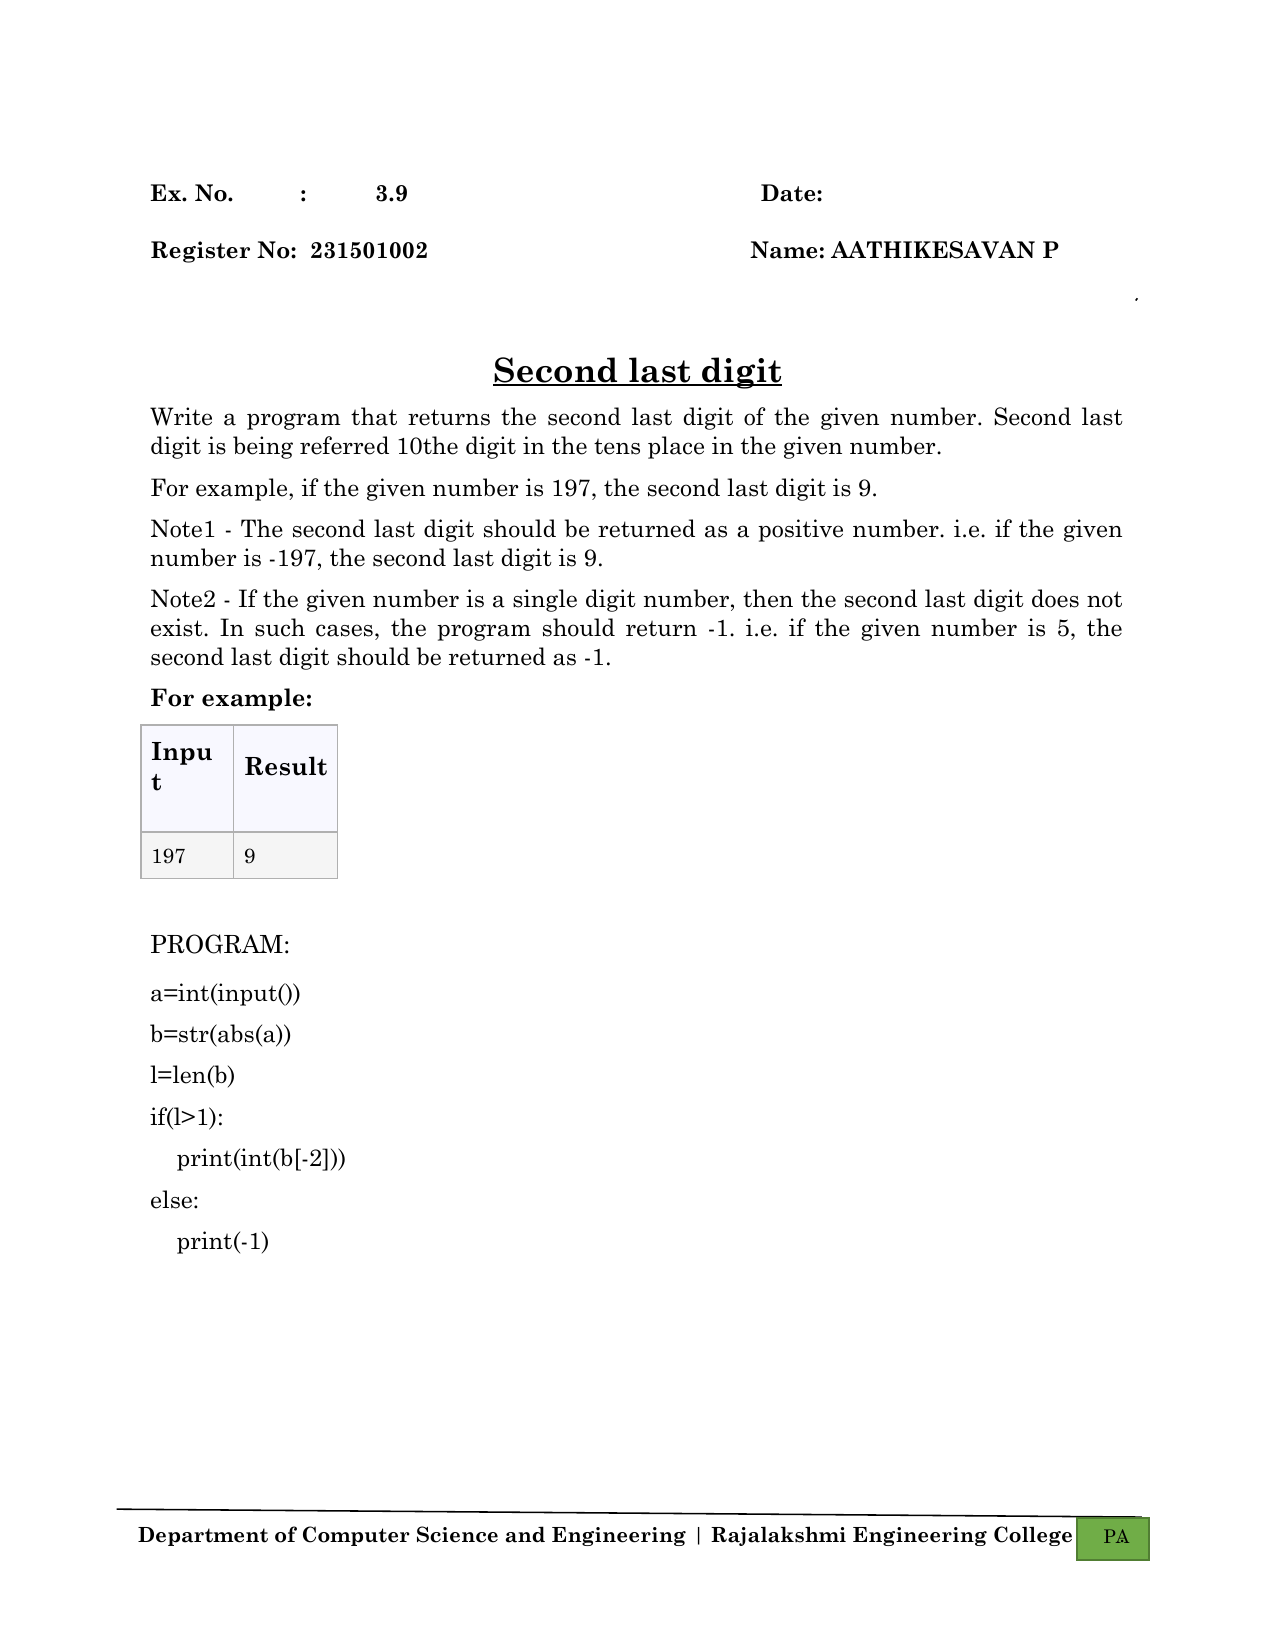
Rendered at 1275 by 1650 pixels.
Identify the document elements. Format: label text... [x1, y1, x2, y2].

text Note1 - The second last digit should be returned as a positive number. i.e. if the given number is -197, the second last digit is 9. [150, 514, 1125, 571]
text if(l>1): [150, 1102, 1125, 1131]
text For example: [150, 683, 1125, 712]
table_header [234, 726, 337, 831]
text Register No: 231501002 Name: AATHIKESAVAN P [150, 236, 1125, 263]
text Note2 - If the given number is a single digit number, then the second last digit does not exist. In such cases, the program should return -1. i.e. if the given number is 5, the second last digit should be returned as -1. [150, 584, 1125, 670]
text a=int(input()) [150, 978, 1125, 1006]
text PROGRAM: [150, 928, 1125, 958]
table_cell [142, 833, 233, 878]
text b=str(abs(a)) [150, 1019, 1125, 1048]
text else: [150, 1184, 1125, 1213]
text Ex. No. : 3.9 Date: [150, 179, 1125, 207]
text l=len(b) [150, 1060, 1125, 1089]
text Write a program that returns the second last digit of the given number. Second last digit is being referred 10the digit in the tens place in the given number. [150, 402, 1125, 460]
text Second last digit [150, 349, 1125, 389]
text For example, if the given number is 197, the second last digit is 9. [150, 472, 1125, 501]
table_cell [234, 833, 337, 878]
text print(int(b[-2])) [150, 1143, 1125, 1172]
text print(-1) [150, 1226, 1125, 1254]
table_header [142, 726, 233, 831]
